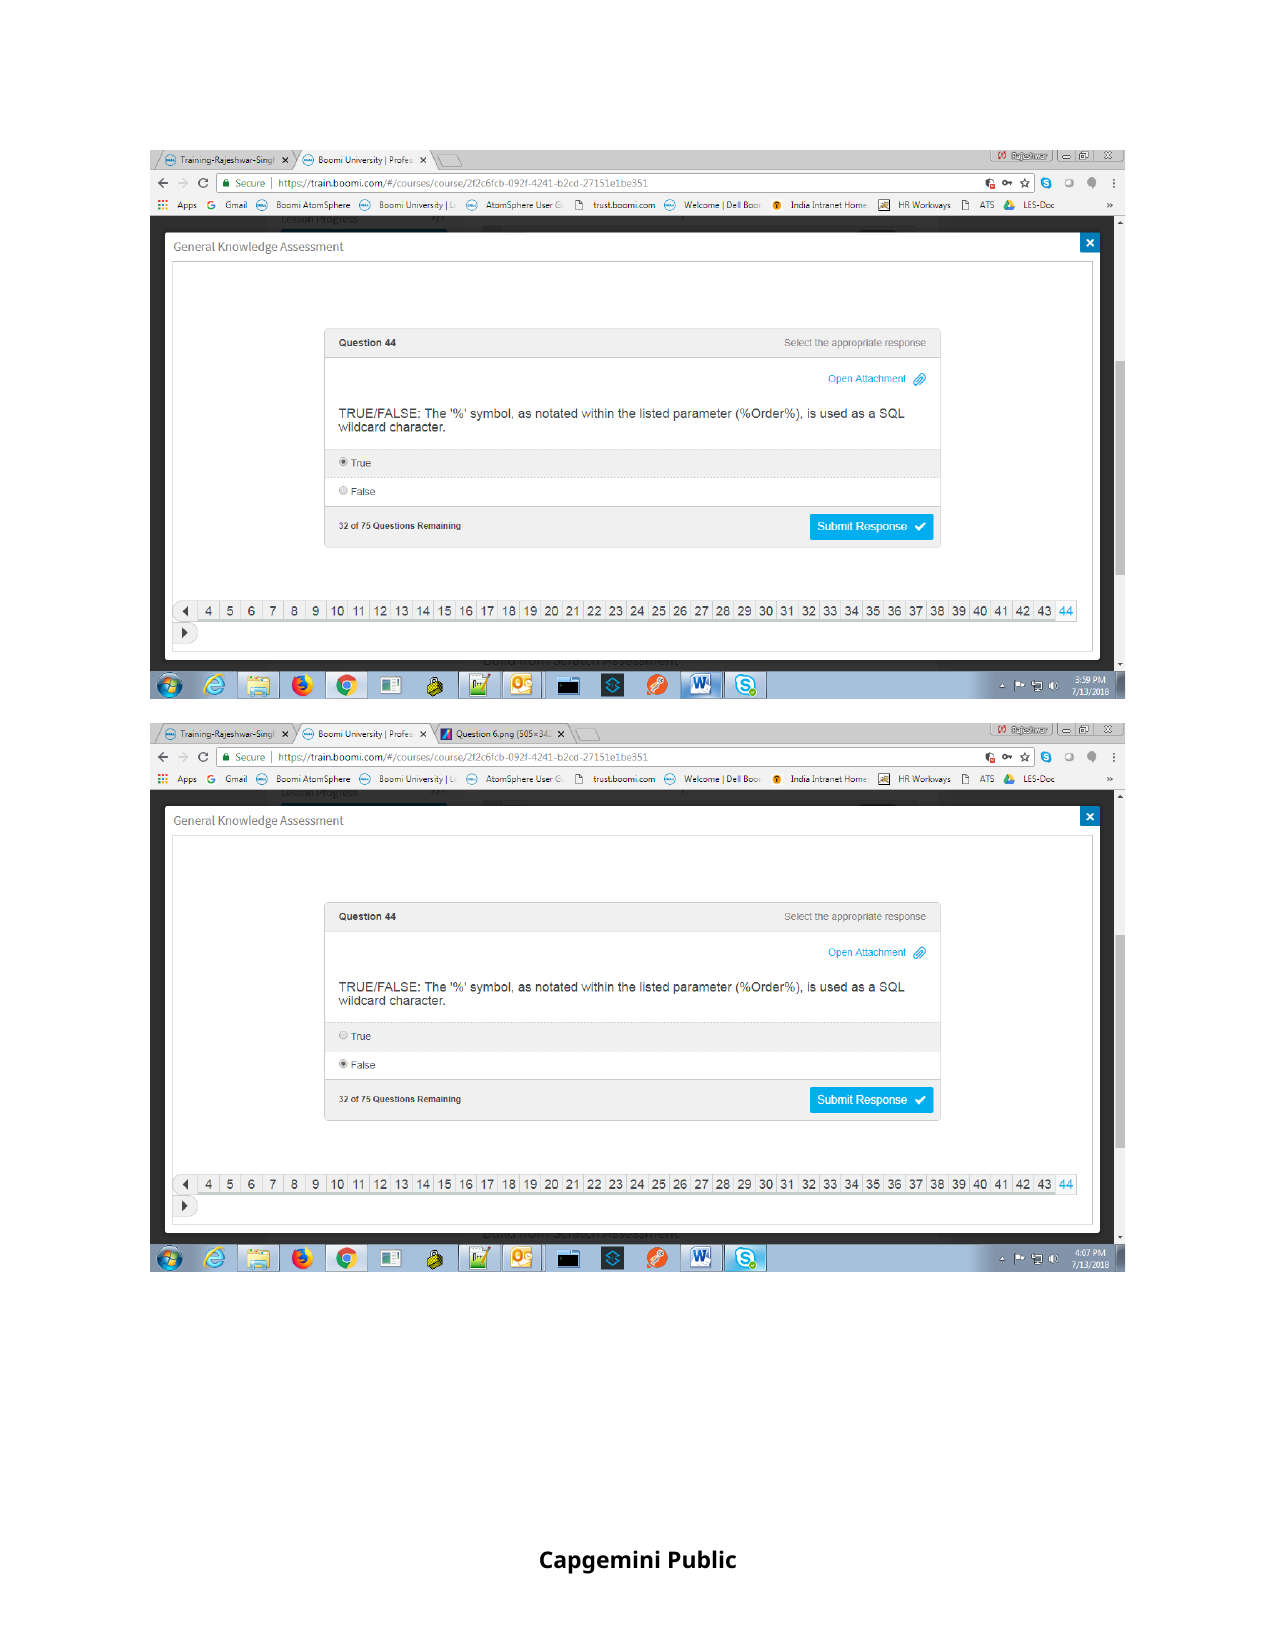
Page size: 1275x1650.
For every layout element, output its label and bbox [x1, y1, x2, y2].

picture [150, 150, 1125, 699]
picture [150, 723, 1125, 1272]
